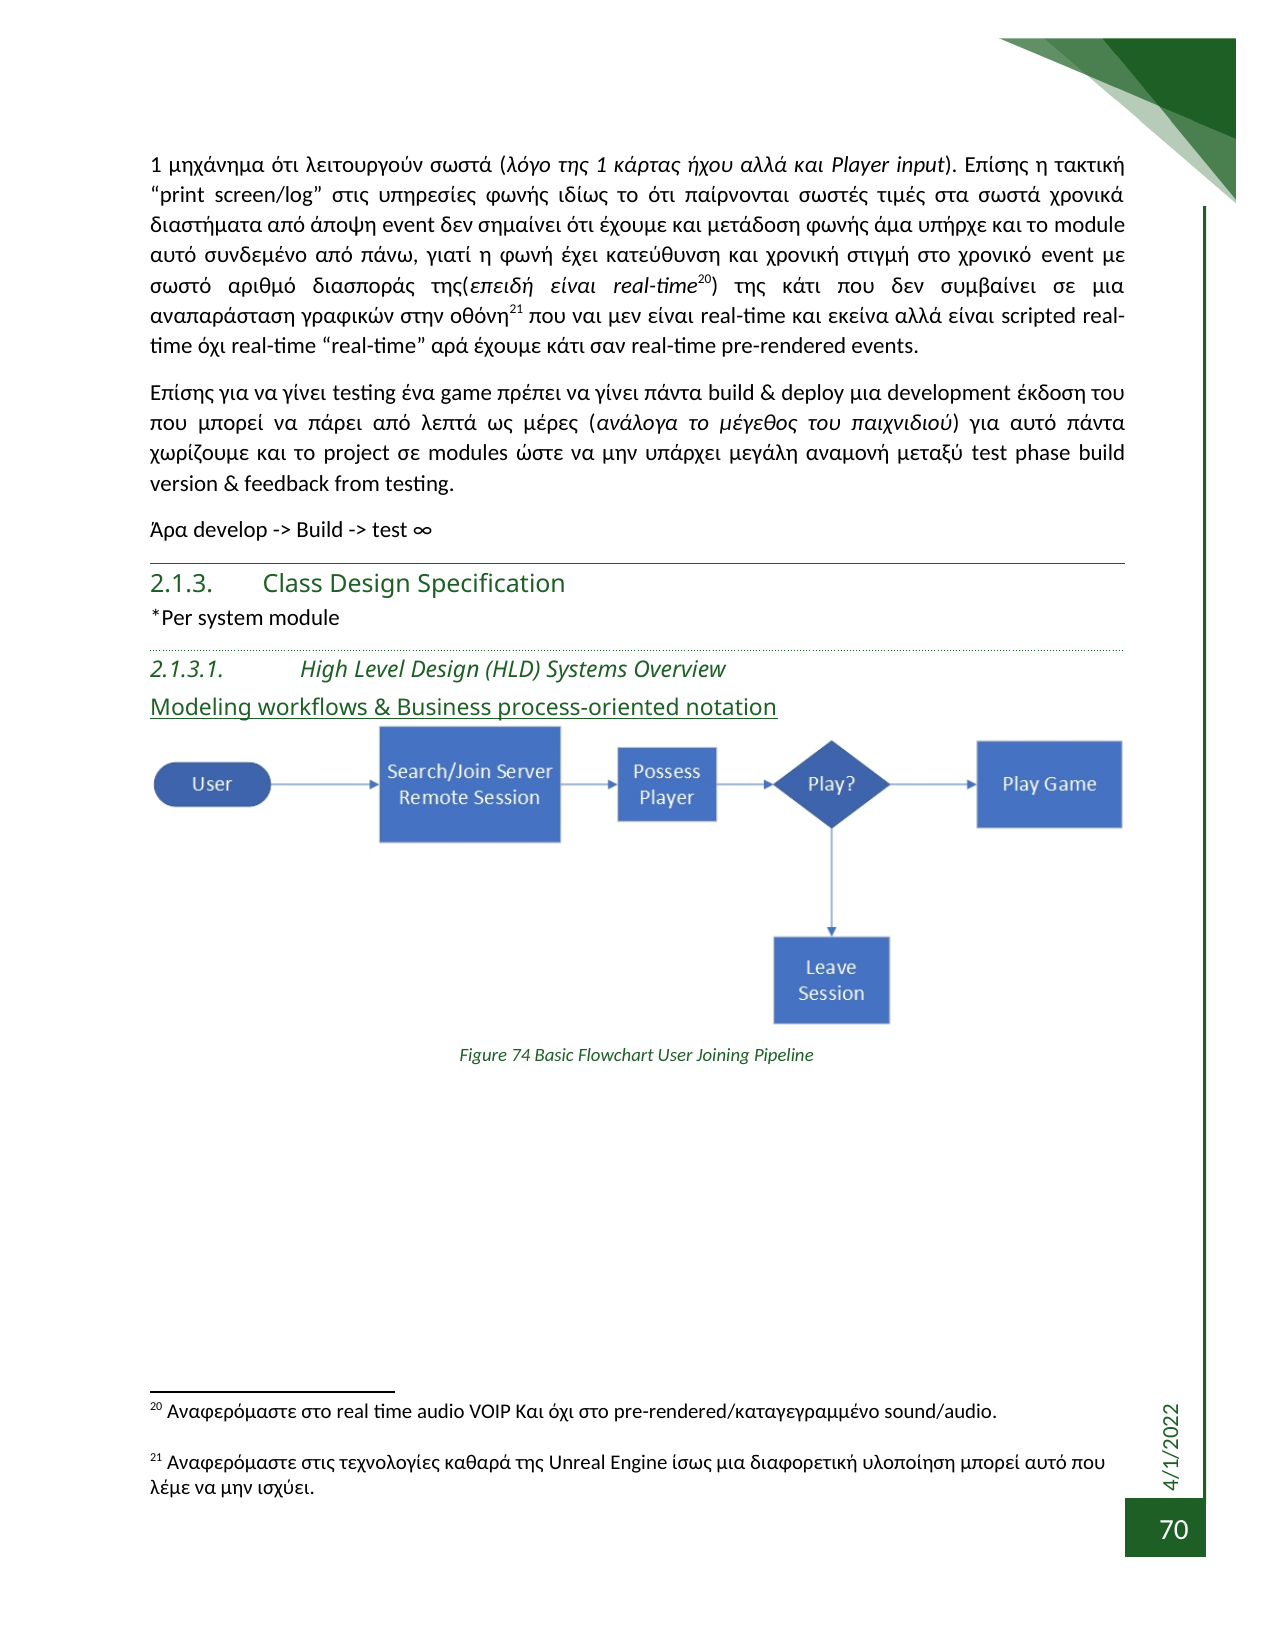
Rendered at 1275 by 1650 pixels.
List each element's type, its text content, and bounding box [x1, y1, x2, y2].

subtitle Class Design Specification [150, 564, 1125, 600]
picture [150, 725, 1125, 1025]
text Επίσης για να γίνει testing ένα game πρέπει να γίνει πάντα build & deploy μια development έκδοση του που μπορεί να πάρει από λεπτά ως μέρες (ανάλογα το μέγεθος του παιχνιδιού) για αυτό πάντα χωρίζουμε και το project σε modules ώστε να μην υπάρχει μεγάλη αναμονή μεταξύ test phase build version & feedback from testing. [150, 378, 1125, 497]
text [150, 150, 1125, 359]
text *Per system module [150, 603, 1125, 631]
subtitle Modeling workflows & Business process-oriented notation [150, 691, 1125, 723]
text Άρα develop -> Build -> test ∞ [150, 516, 1125, 544]
text Figure 75 Basic Flowchart User Joining Pipeline [150, 1043, 1125, 1066]
subtitle High Level Design (HLD) Systems Overview [150, 650, 1125, 685]
picture [997, 38, 1236, 204]
